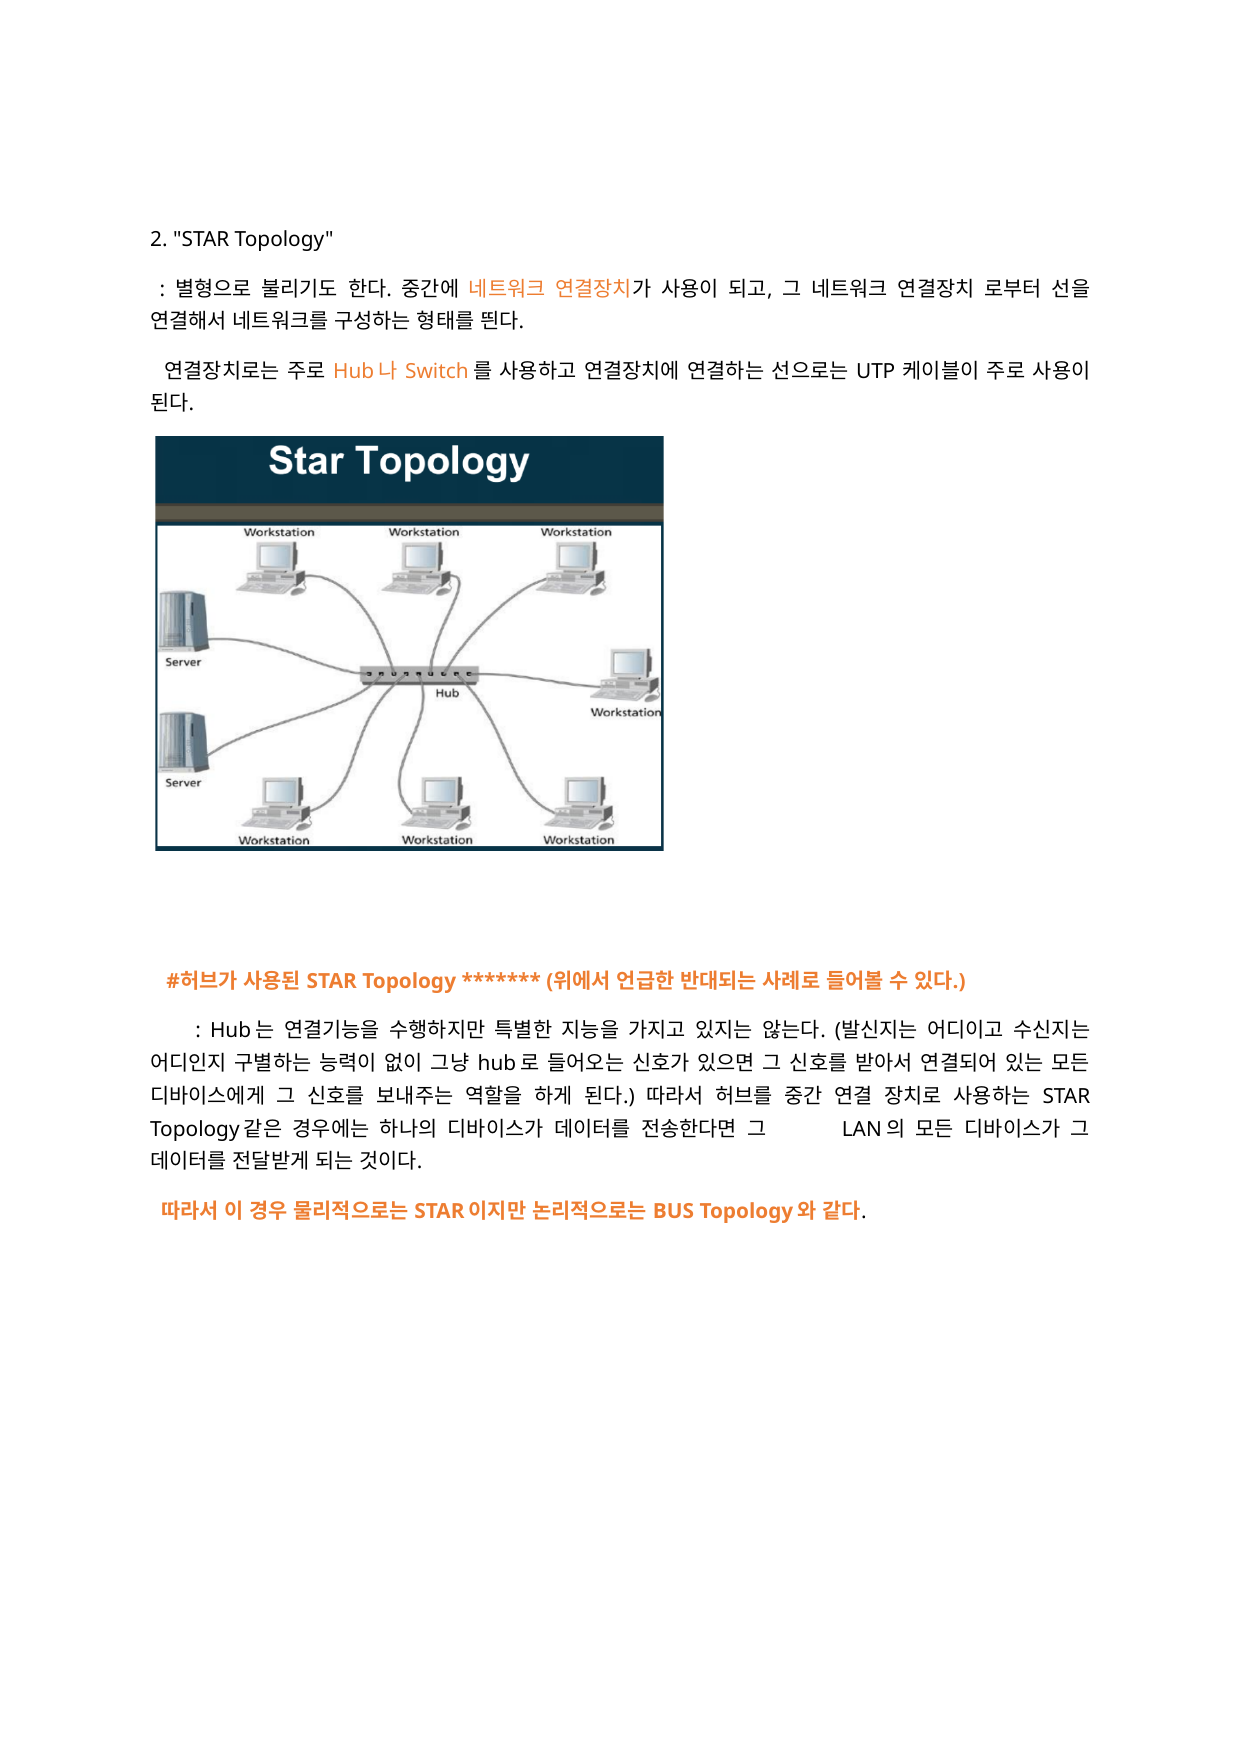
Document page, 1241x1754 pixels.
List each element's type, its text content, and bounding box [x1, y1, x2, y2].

text 연결장치로는 주로 Hub나 Switch를 사용하고 연결장치에 연결하는 선으로는 UTP 케이블이 주로 사용이 된다. [150, 354, 1090, 417]
text 2. "STAR Topology" [150, 224, 1090, 253]
text 따라서 이 경우 물리적으로는 STAR이지만 논리적으로는 BUS Topology와 같다. [150, 1194, 1090, 1224]
text : 별형으로 불리기도 한다. 중간에 네트워크 연결장치가 사용이 되고, 그 네트워크 연결장치 로부터 선을 연결해서 네트워크를 구성하는 형태를 띈다. [150, 272, 1090, 335]
text #허브가 사용된 STAR Topology ******* (위에서 언급한 반대되는 사례로 들어볼 수 있다.) [150, 964, 1090, 994]
picture [155, 436, 664, 851]
text : Hub는 연결기능을 수행하지만 특별한 지능을 가지고 있지는 않는다. (발신지는 어디이고 수신지는 어디인지 구별하는 능력이 없이 그냥 hub로 들어오는 신호가 있으면 그 신호를 받아서 연결되어 있는 모든 디바이스에게 그 신호를 보내주는 역할을 하게 된다.) 따라서 허브를 중간 연결 장치로 사용하는 STAR Topology같은 경우에는 하나의 디바이스가 데이터를 전송한다면 그 LAN의 모든 디바이스가 그 데이터를 전달받게 되는 것이다. [150, 1014, 1090, 1175]
